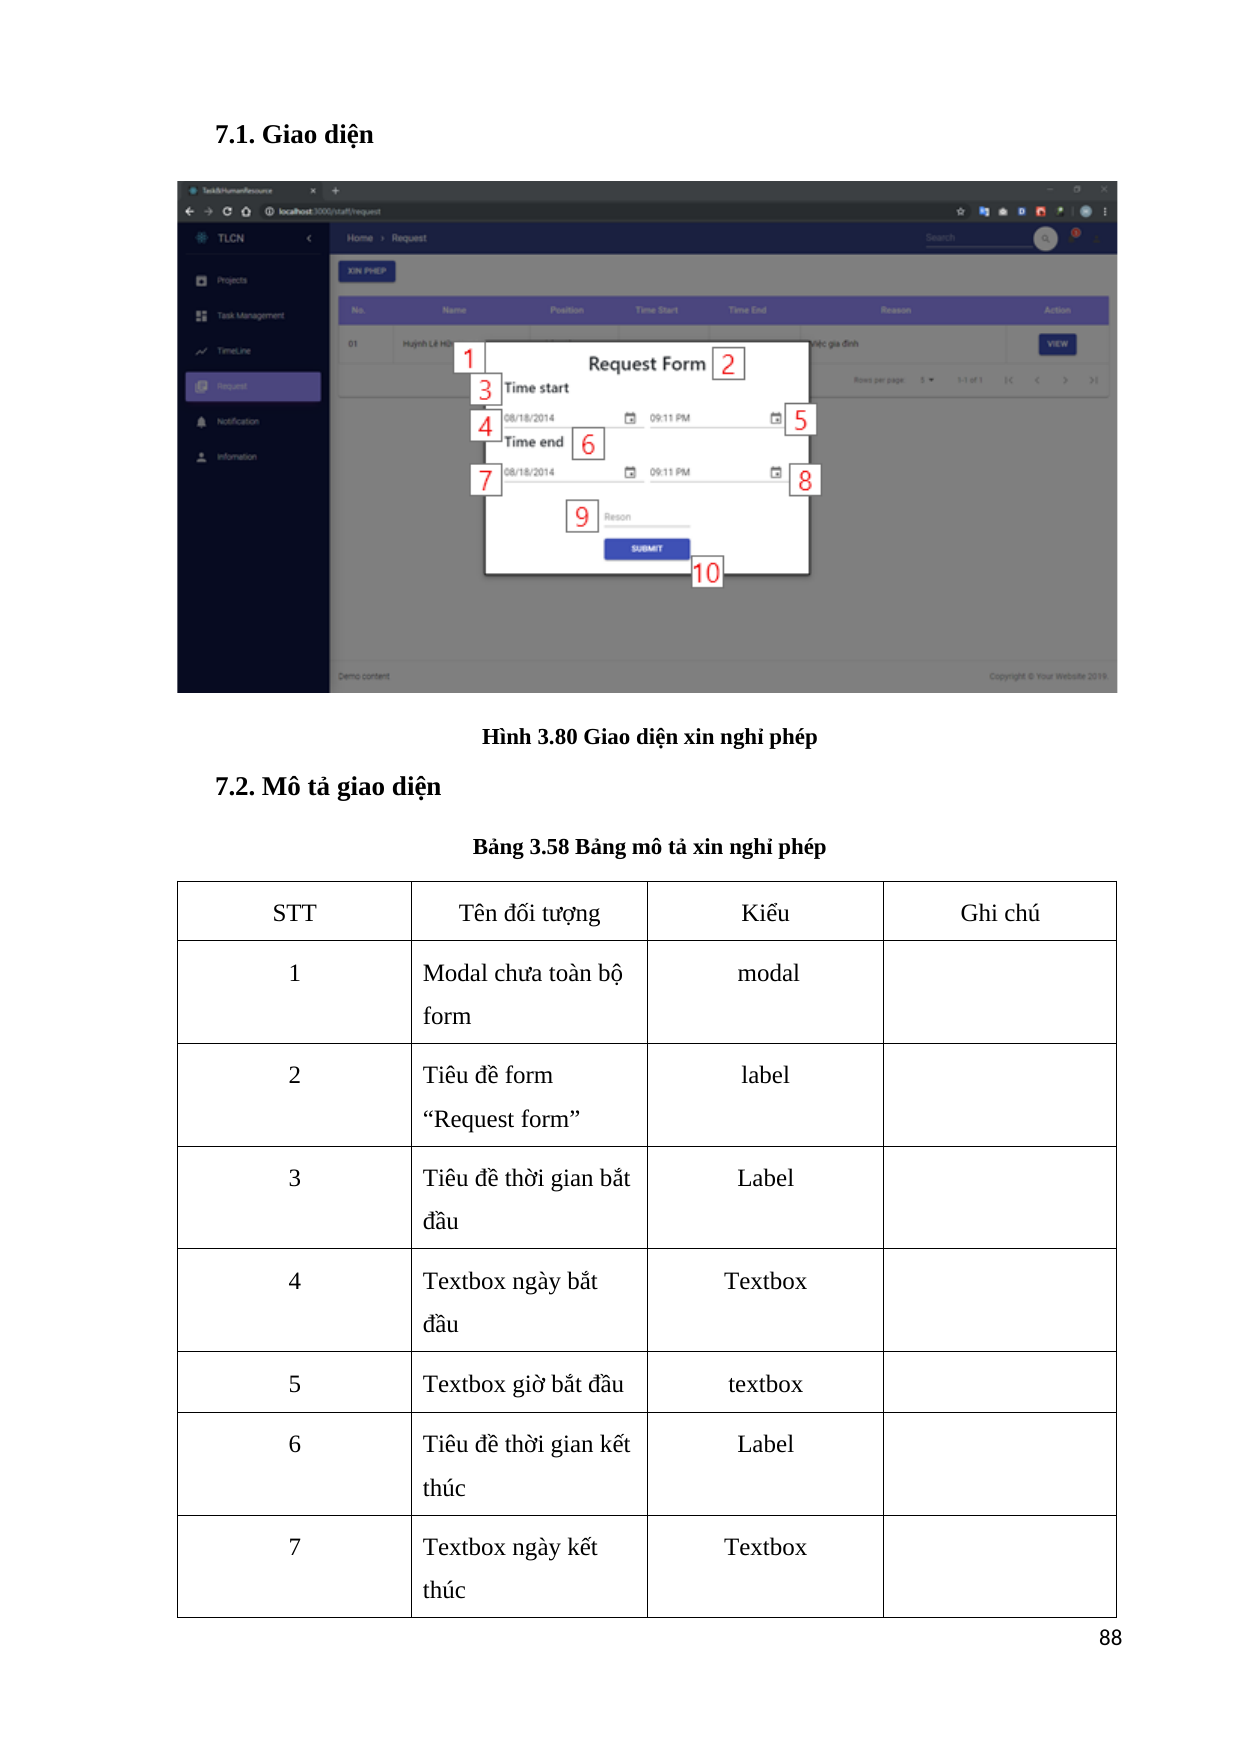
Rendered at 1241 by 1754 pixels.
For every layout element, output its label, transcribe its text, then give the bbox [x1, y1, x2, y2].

text Bảng 3.13 Bảng mô tả xin nghỉ phép [177, 833, 1122, 860]
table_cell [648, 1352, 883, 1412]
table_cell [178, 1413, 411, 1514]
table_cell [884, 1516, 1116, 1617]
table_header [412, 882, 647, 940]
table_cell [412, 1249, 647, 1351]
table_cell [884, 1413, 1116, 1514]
list Giao diện [215, 118, 1122, 149]
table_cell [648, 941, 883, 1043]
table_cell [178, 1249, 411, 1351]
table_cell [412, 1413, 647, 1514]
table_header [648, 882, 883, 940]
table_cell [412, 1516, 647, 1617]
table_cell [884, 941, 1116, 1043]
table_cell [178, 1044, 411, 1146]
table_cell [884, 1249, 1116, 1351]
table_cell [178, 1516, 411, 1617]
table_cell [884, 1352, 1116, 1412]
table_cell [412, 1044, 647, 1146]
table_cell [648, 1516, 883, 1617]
picture [177, 181, 1118, 693]
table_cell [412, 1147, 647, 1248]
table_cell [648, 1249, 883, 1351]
text Hình 3.13 Giao diện xin nghỉ phép [177, 723, 1122, 749]
list Mô tả giao diện [215, 770, 1122, 801]
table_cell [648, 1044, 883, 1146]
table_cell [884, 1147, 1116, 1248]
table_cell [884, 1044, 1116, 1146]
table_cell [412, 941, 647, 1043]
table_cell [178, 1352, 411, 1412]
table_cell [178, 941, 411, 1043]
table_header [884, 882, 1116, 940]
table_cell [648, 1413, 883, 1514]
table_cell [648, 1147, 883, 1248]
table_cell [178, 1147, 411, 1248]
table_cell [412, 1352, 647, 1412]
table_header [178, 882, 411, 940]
